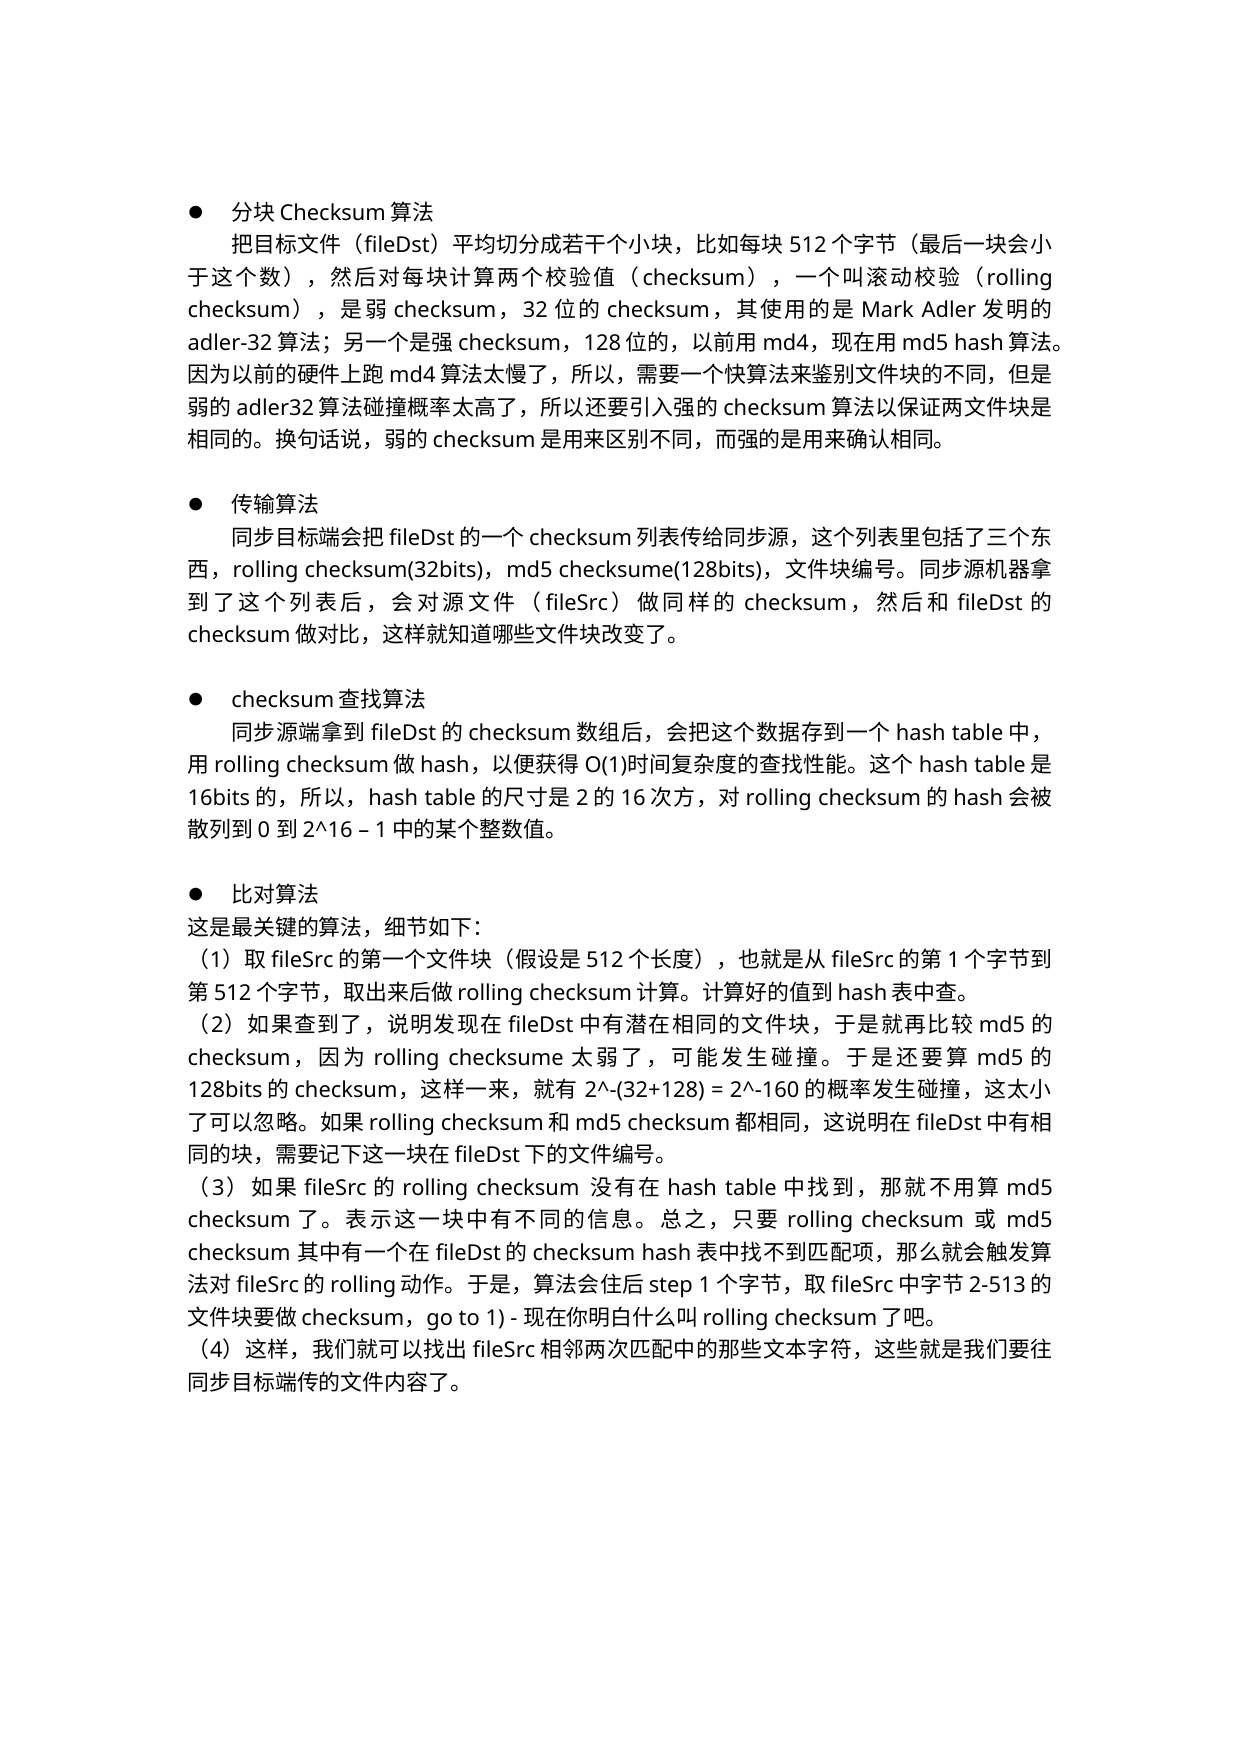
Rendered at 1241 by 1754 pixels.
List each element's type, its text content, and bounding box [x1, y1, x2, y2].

text 同步源端拿到fileDst的checksum数组后，会把这个数据存到一个hash table中，用rolling checksum做hash，以便获得O(1)时间复杂度的查找性能。这个hash table是16bits的，所以，hash table的尺寸是2的16次方，对rolling checksum的hash会被散列到0 到 2^16 – 1中的某个整数值。 [187, 714, 1053, 844]
text （3）如果fileSrc的rolling checksum 没有在hash table中找到，那就不用算md5 checksum了。表示这一块中有不同的信息。总之，只要rolling checksum 或 md5 checksum 其中有一个在fileDst的checksum hash表中找不到匹配项，那么就会触发算法对fileSrc的rolling动作。于是，算法会住后step 1个字节，取fileSrc中字节2-513的文件块要做checksum，go to 1) - 现在你明白什么叫rolling checksum了吧。 [187, 1169, 1053, 1332]
list 比对算法 [187, 877, 1053, 909]
text 这是最关键的算法，细节如下： [187, 909, 1053, 942]
text （2）如果查到了，说明发现在fileDst中有潜在相同的文件块，于是就再比较md5的checksum，因为rolling checksume太弱了，可能发生碰撞。于是还要算md5的128bits的checksum，这样一来，就有 2^-(32+128) = 2^-160的概率发生碰撞，这太小了可以忽略。如果rolling checksum和md5 checksum都相同，这说明在fileDst中有相同的块，需要记下这一块在fileDst下的文件编号。 [187, 1007, 1053, 1169]
text （4）这样，我们就可以找出fileSrc相邻两次匹配中的那些文本字符，这些就是我们要往同步目标端传的文件内容了。 [187, 1332, 1053, 1397]
list 分块Checksum算法 [187, 194, 1053, 227]
text 把目标文件（fileDst）平均切分成若干个小块，比如每块512个字节（最后一块会小于这个数），然后对每块计算两个校验值（checksum），一个叫滚动校验（rolling checksum），是弱checksum，32位的checksum，其使用的是Mark Adler发明的adler-32算法；另一个是强checksum，128位的，以前用md4，现在用md5 hash算法。因为以前的硬件上跑md4算法太慢了，所以，需要一个快算法来鉴别文件块的不同，但是弱的adler32算法碰撞概率太高了，所以还要引入强的checksum算法以保证两文件块是相同的。换句话说，弱的checksum是用来区别不同，而强的是用来确认相同。 [187, 227, 1053, 454]
text 同步目标端会把fileDst的一个checksum列表传给同步源，这个列表里包括了三个东西，rolling checksum(32bits)，md5 checksume(128bits)，文件块编号。同步源机器拿到了这个列表后，会对源文件（fileSrc）做同样的checksum，然后和fileDst的checksum做对比，这样就知道哪些文件块改变了。 [187, 519, 1053, 649]
list 传输算法 [187, 487, 1053, 519]
list checksum查找算法 [187, 682, 1053, 714]
text （1）取fileSrc的第一个文件块（假设是512个长度），也就是从fileSrc的第1个字节到第512个字节，取出来后做rolling checksum计算。计算好的值到hash表中查。 [187, 942, 1053, 1007]
